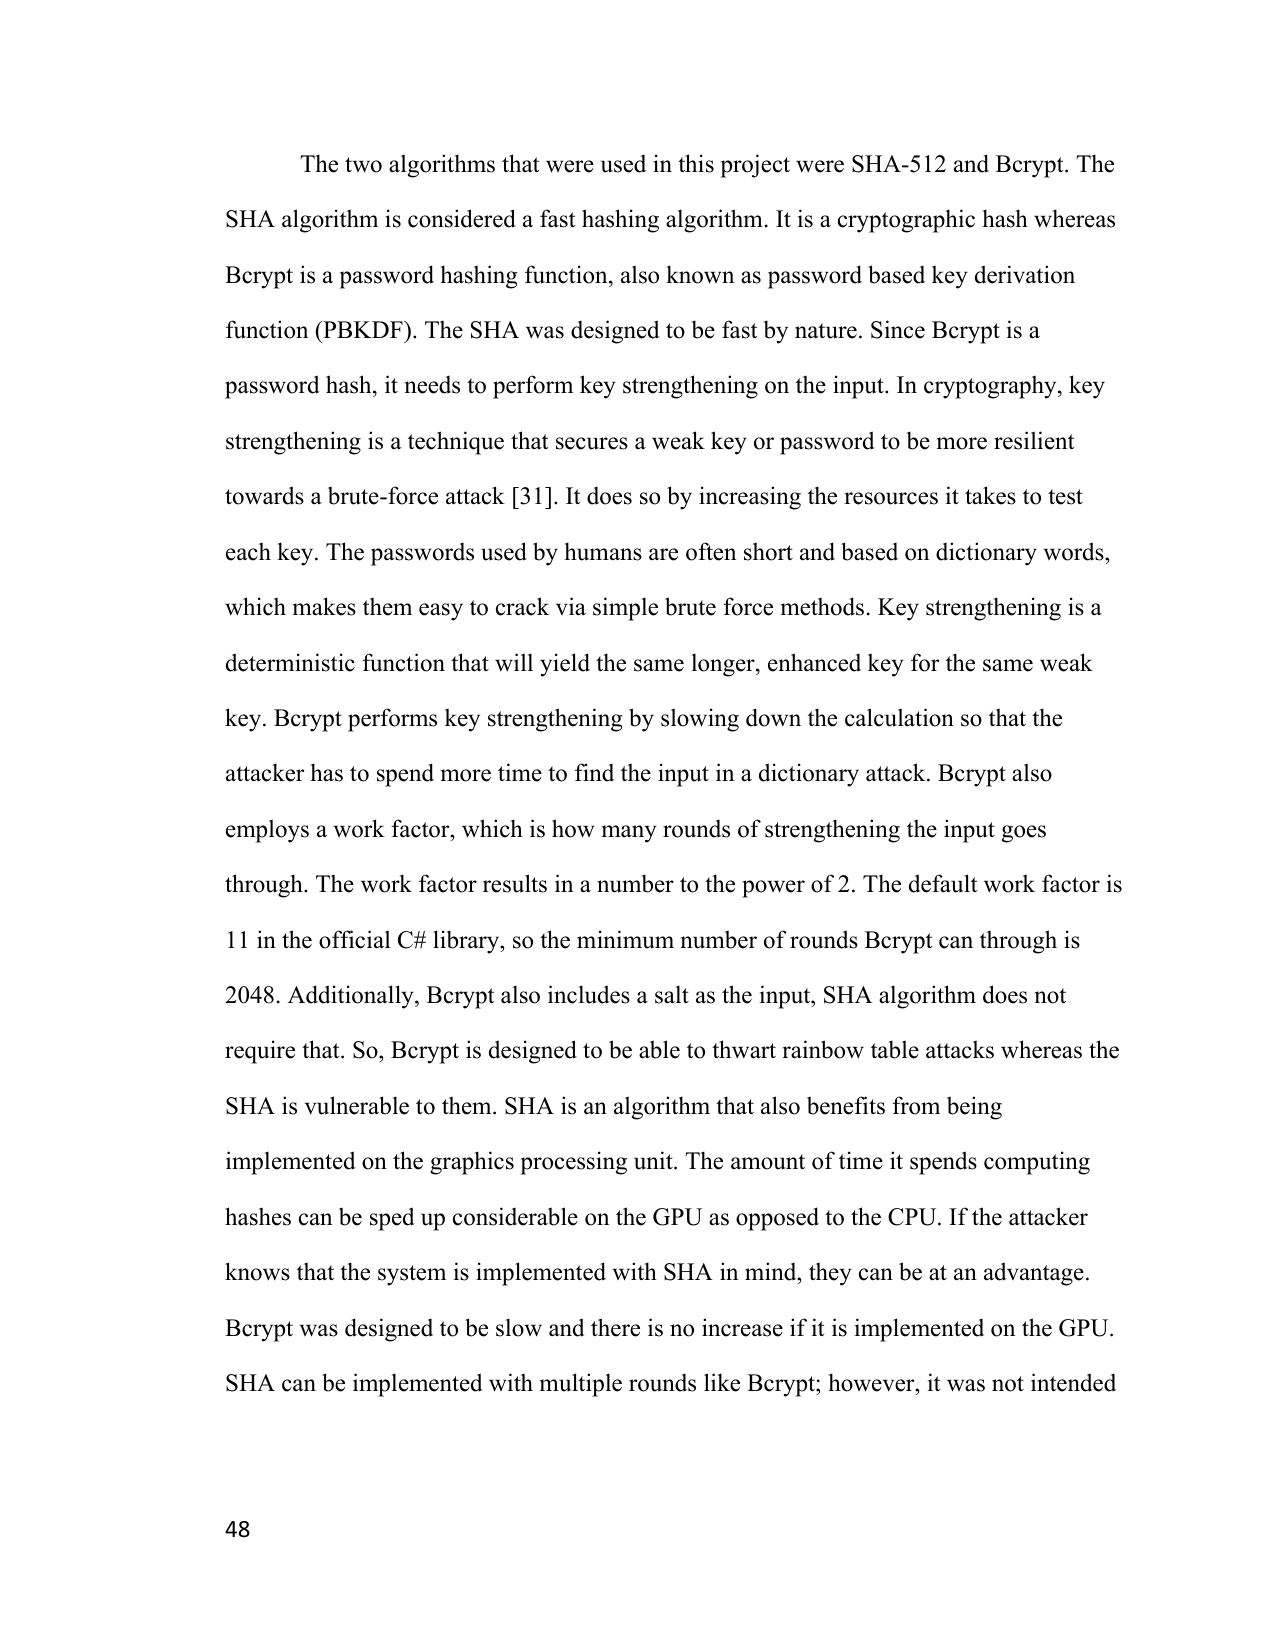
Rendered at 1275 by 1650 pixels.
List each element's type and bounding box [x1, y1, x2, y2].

text [225, 150, 1125, 1397]
